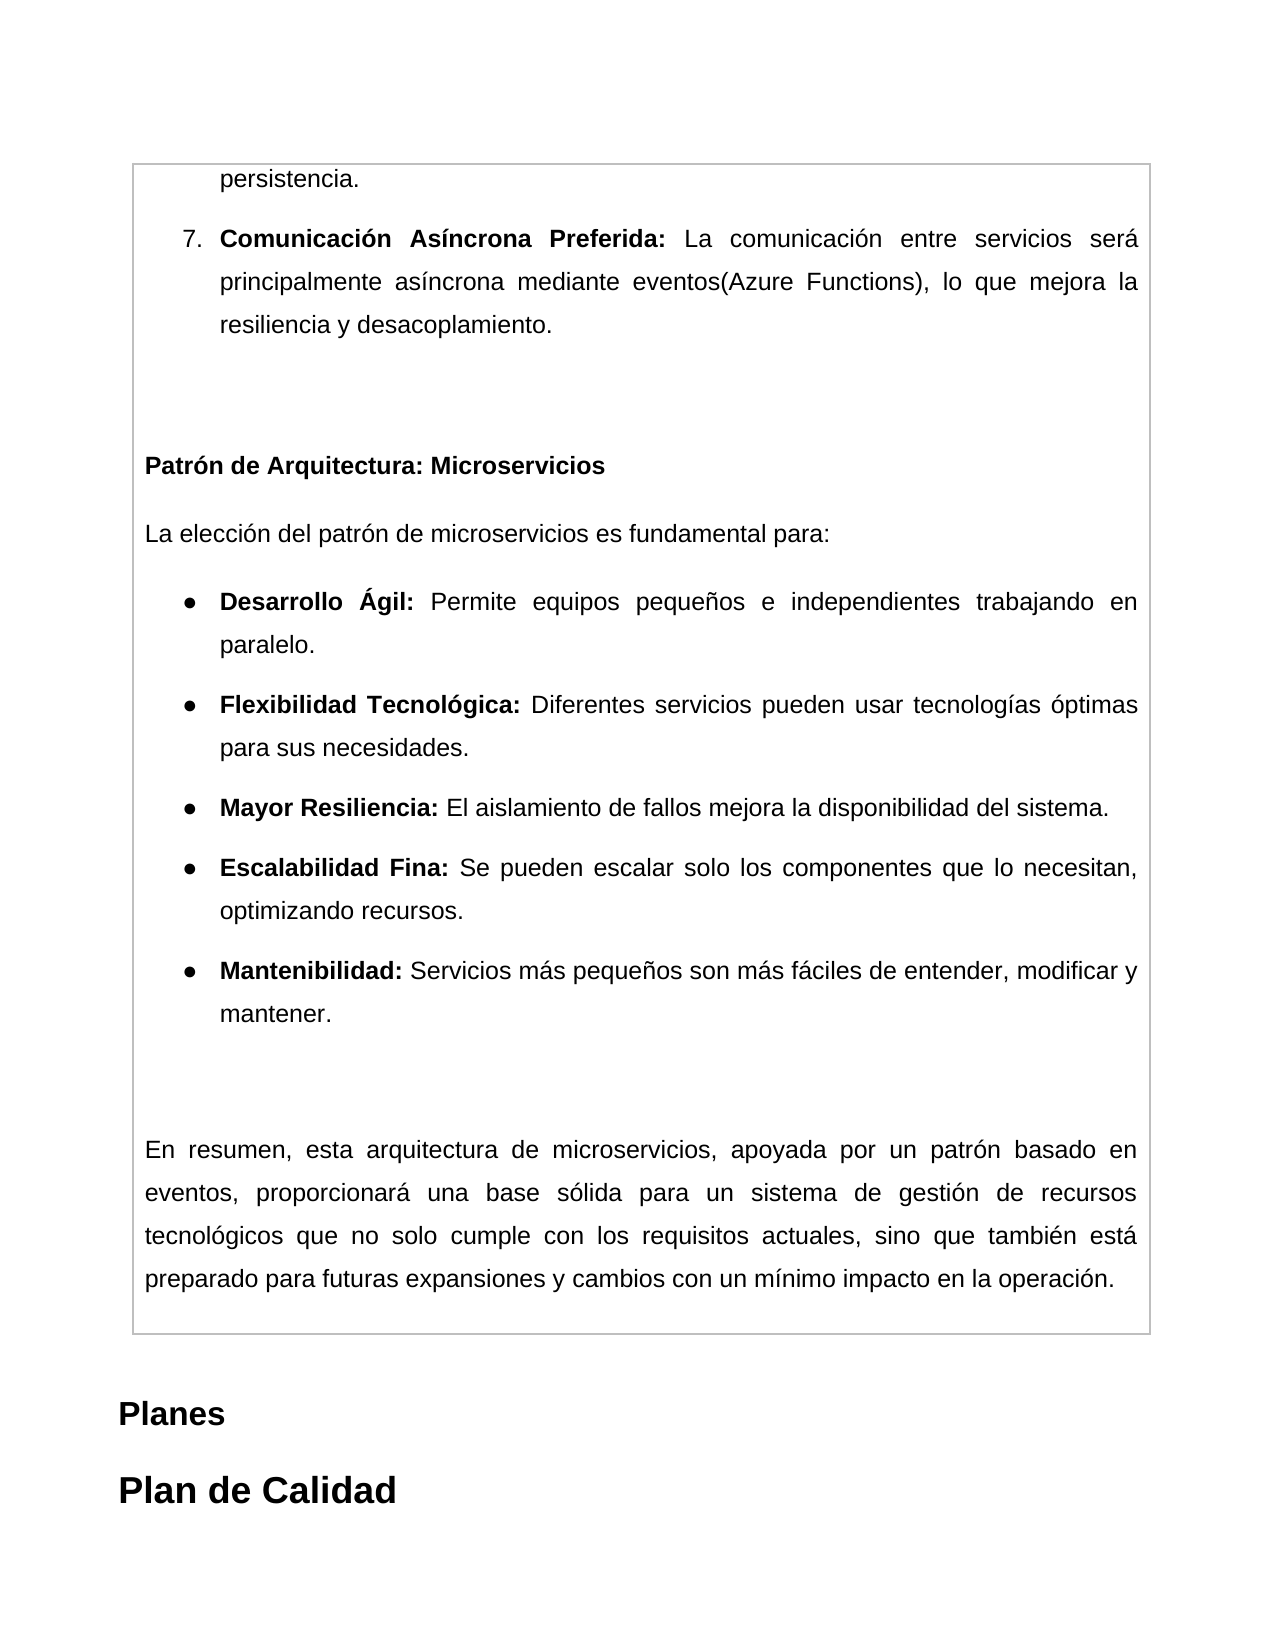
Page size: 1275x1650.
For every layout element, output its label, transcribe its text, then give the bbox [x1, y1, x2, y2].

text Plan de Calidad [118, 1469, 1152, 1512]
text Planes [118, 1394, 1152, 1433]
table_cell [134, 165, 1149, 1332]
